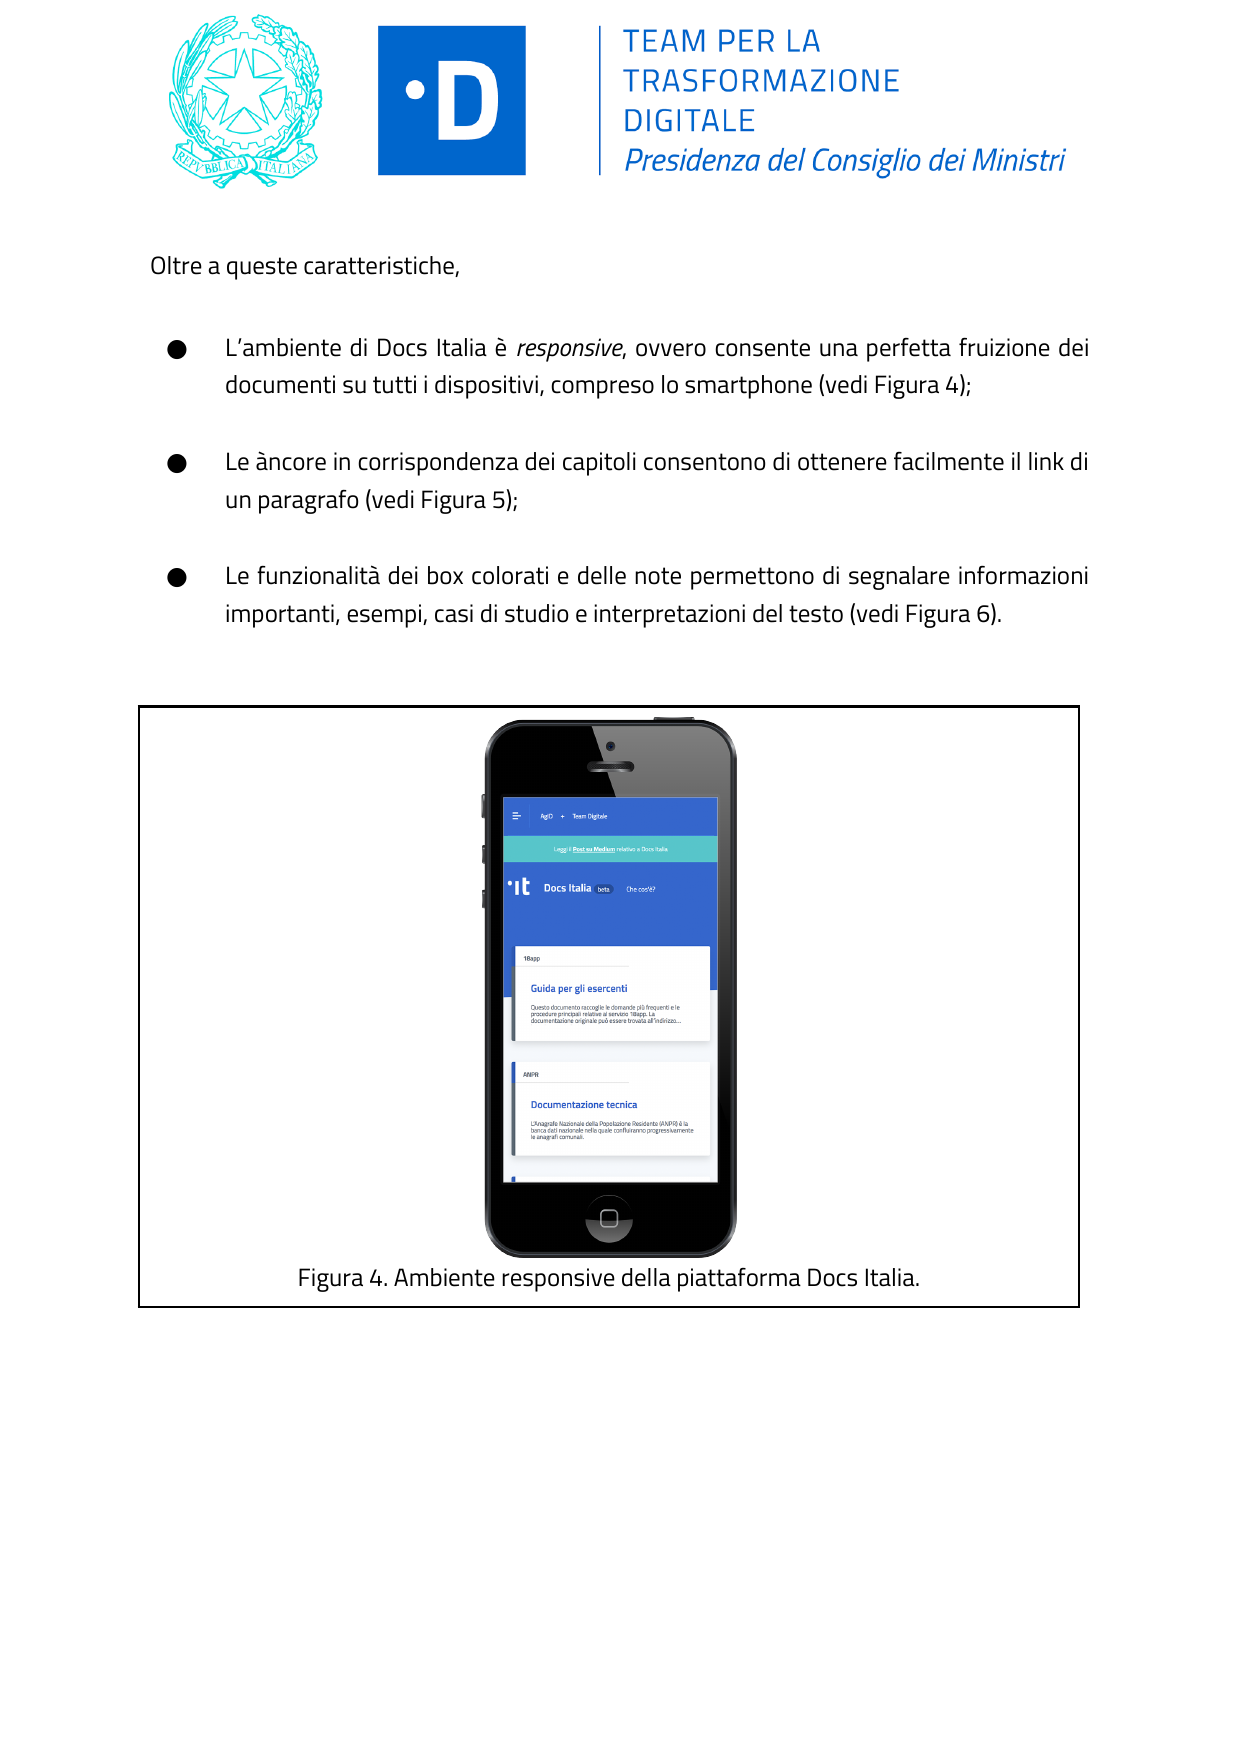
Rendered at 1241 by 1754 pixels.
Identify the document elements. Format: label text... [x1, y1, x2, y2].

list L’ambiente di Docs Italia è responsive, ovvero consente una perfetta fruizione dei documenti su tutti i dispositivi, compreso lo smartphone (vedi Figura 4); [187, 328, 1090, 404]
picture [150, 0, 1091, 203]
list Le funzionalità dei box colorati e delle note permettono di segnalare informazioni importanti, esempi, casi di studio e interpretazioni del testo (vedi Figura 6). [187, 556, 1090, 632]
list Le àncore in corrispondenza dei capitoli consentono di ottenere facilmente il link di un paragrafo (vedi Figura 5); [187, 442, 1090, 518]
picture [475, 717, 743, 1258]
text Oltre a queste caratteristiche, [150, 246, 1090, 284]
table_header Figura 4. Ambiente responsive della piattaforma Docs Italia. [140, 708, 1078, 1306]
